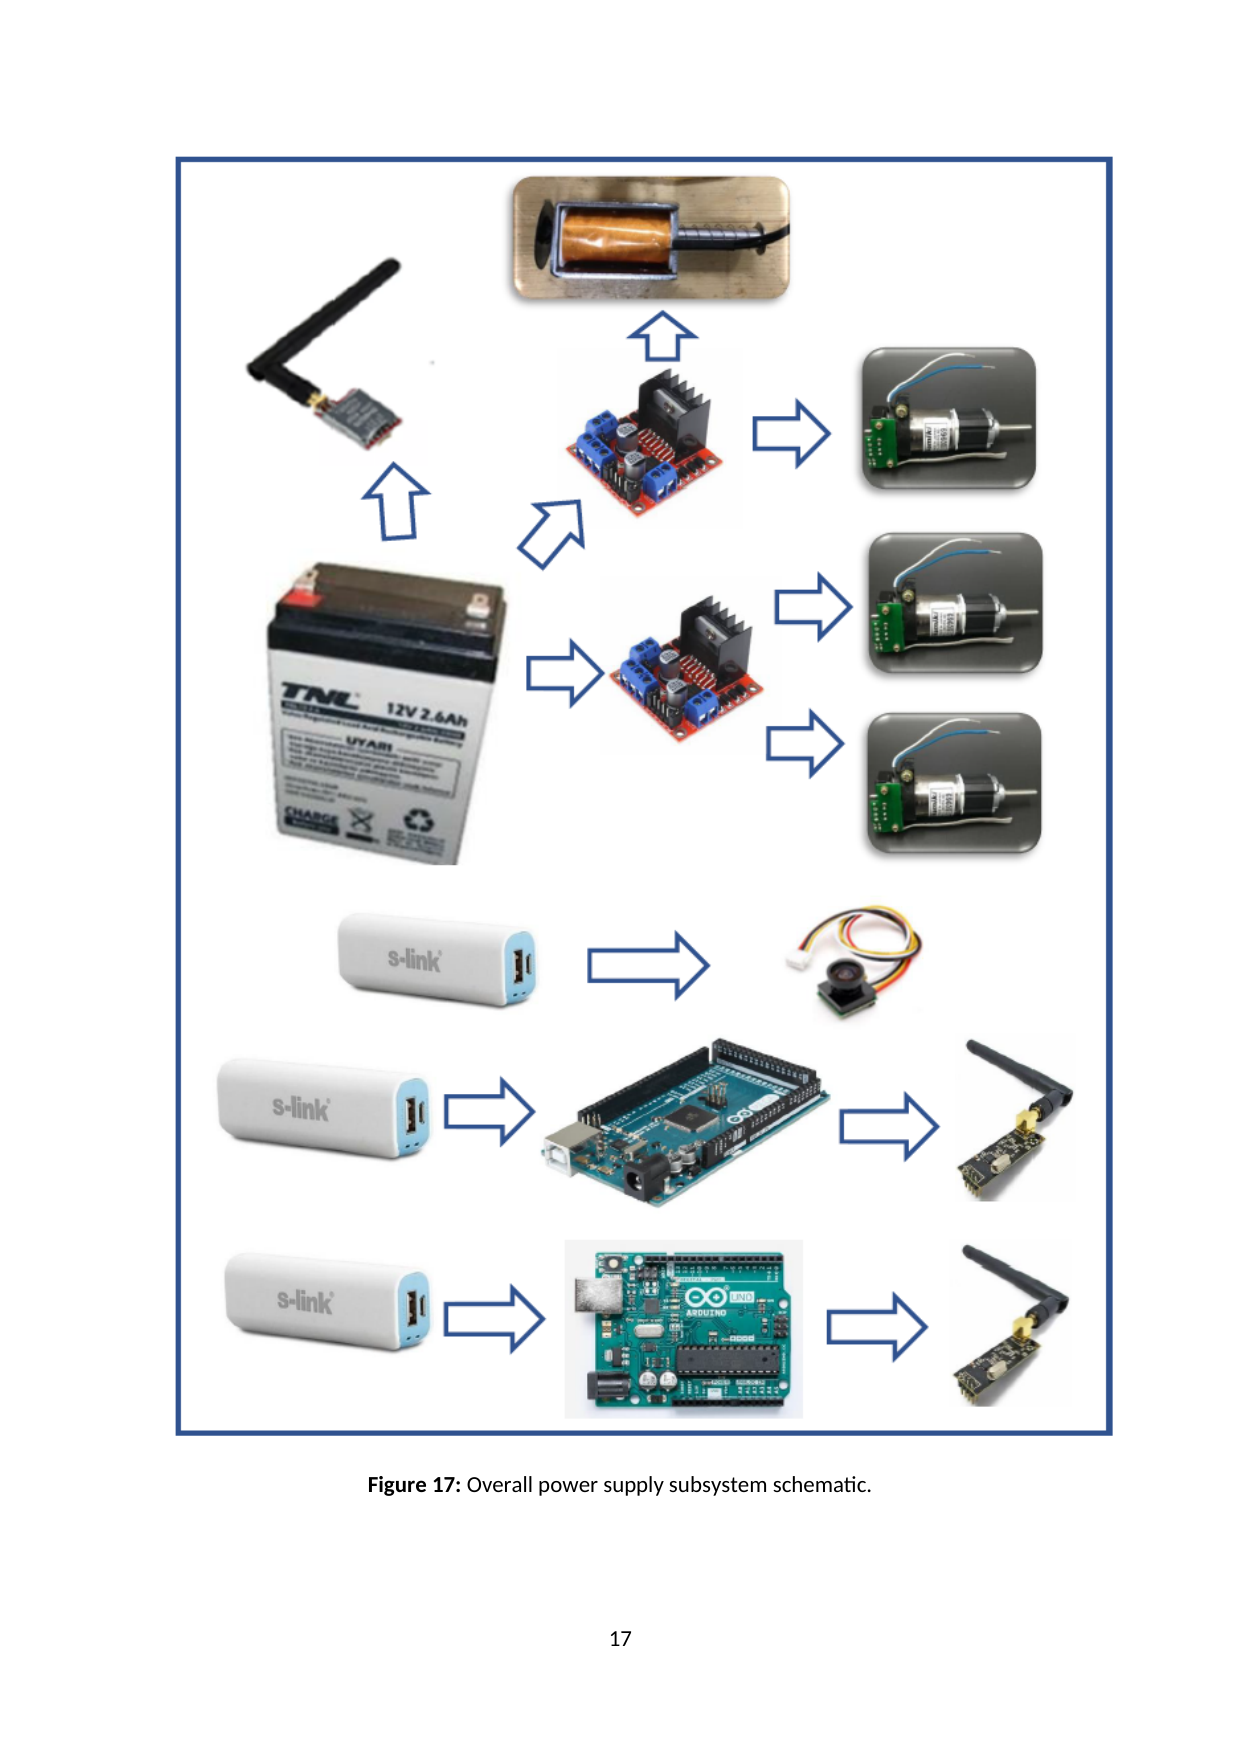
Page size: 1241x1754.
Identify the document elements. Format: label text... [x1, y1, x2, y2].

text Figure 17: Overall power supply subsystem schematic. [148, 1471, 1093, 1499]
picture [147, 147, 1140, 1452]
